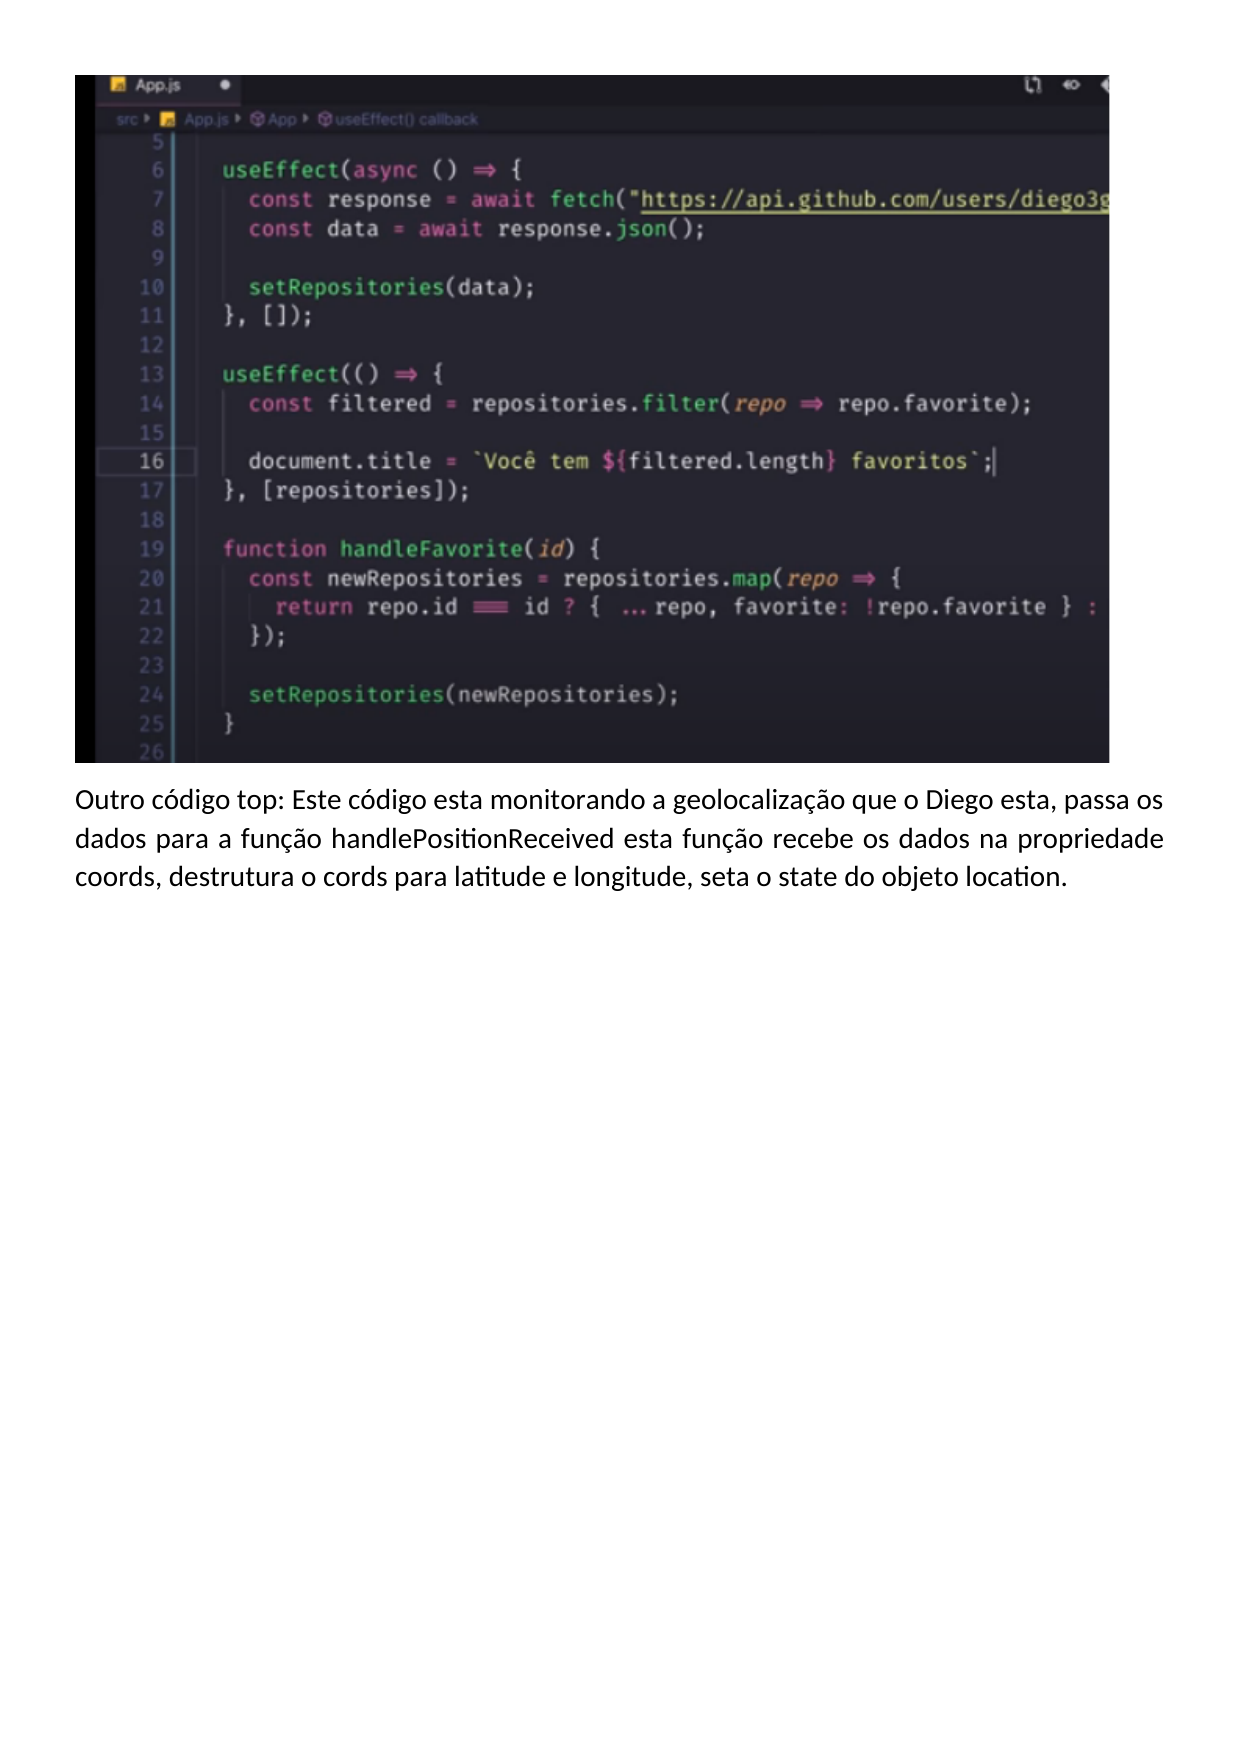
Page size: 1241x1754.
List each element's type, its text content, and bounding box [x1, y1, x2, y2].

text Outro código top: Este código esta monitorando a geolocalização que o Diego esta, passa os dados para a função handlePositionReceived esta função recebe os dados na propriedade coords, destrutura o cords para latitude e longitude, seta o state do objeto location. [75, 781, 1165, 894]
picture [75, 75, 1110, 763]
